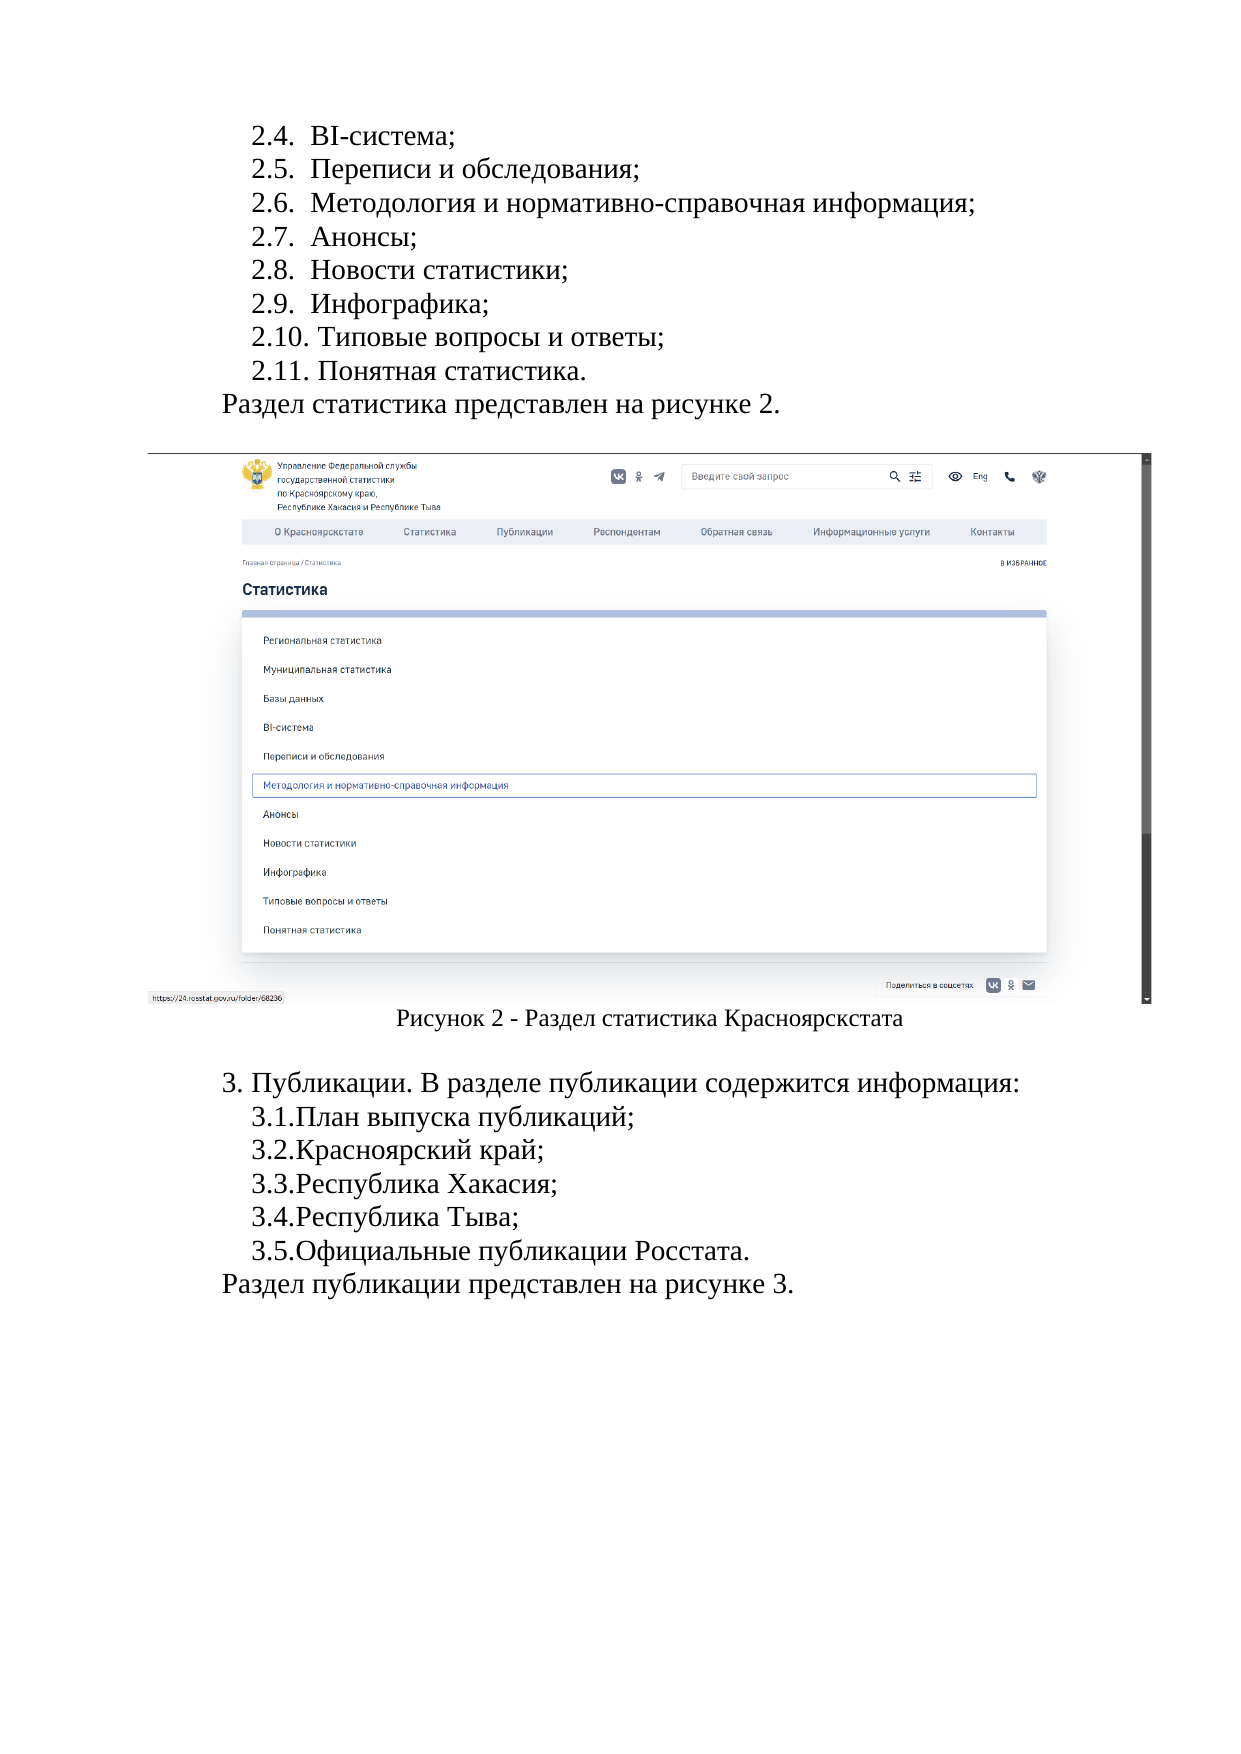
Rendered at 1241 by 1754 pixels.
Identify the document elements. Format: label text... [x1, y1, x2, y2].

list Публикации. В разделе публикации содержится информация: [148, 1065, 1152, 1099]
list Республика Хакасия; [148, 1166, 1152, 1199]
text Рисунок 2 - Раздел статистика Красноярскстата [148, 1004, 1152, 1032]
list Новости статистики; [148, 252, 1152, 286]
list Красноярский край; [148, 1132, 1152, 1166]
list Типовые вопросы и ответы; [148, 319, 1152, 353]
picture [147, 453, 1152, 1004]
list Официальные публикации Росстата. [148, 1233, 1152, 1267]
text Раздел статистика представлен на рисунке 2. [148, 386, 1152, 420]
list План выпуска публикаций; [148, 1099, 1152, 1132]
list Анонсы; [148, 219, 1152, 252]
list Инфографика; [148, 286, 1152, 319]
list Методология и нормативно-справочная информация; [148, 185, 1152, 219]
text Раздел публикации представлен на рисунке 3. [148, 1267, 1152, 1300]
list Понятная статистика. [148, 353, 1152, 386]
list BI-система; [148, 118, 1152, 152]
list Переписи и обследования; [148, 152, 1152, 185]
list Республика Тыва; [148, 1199, 1152, 1233]
